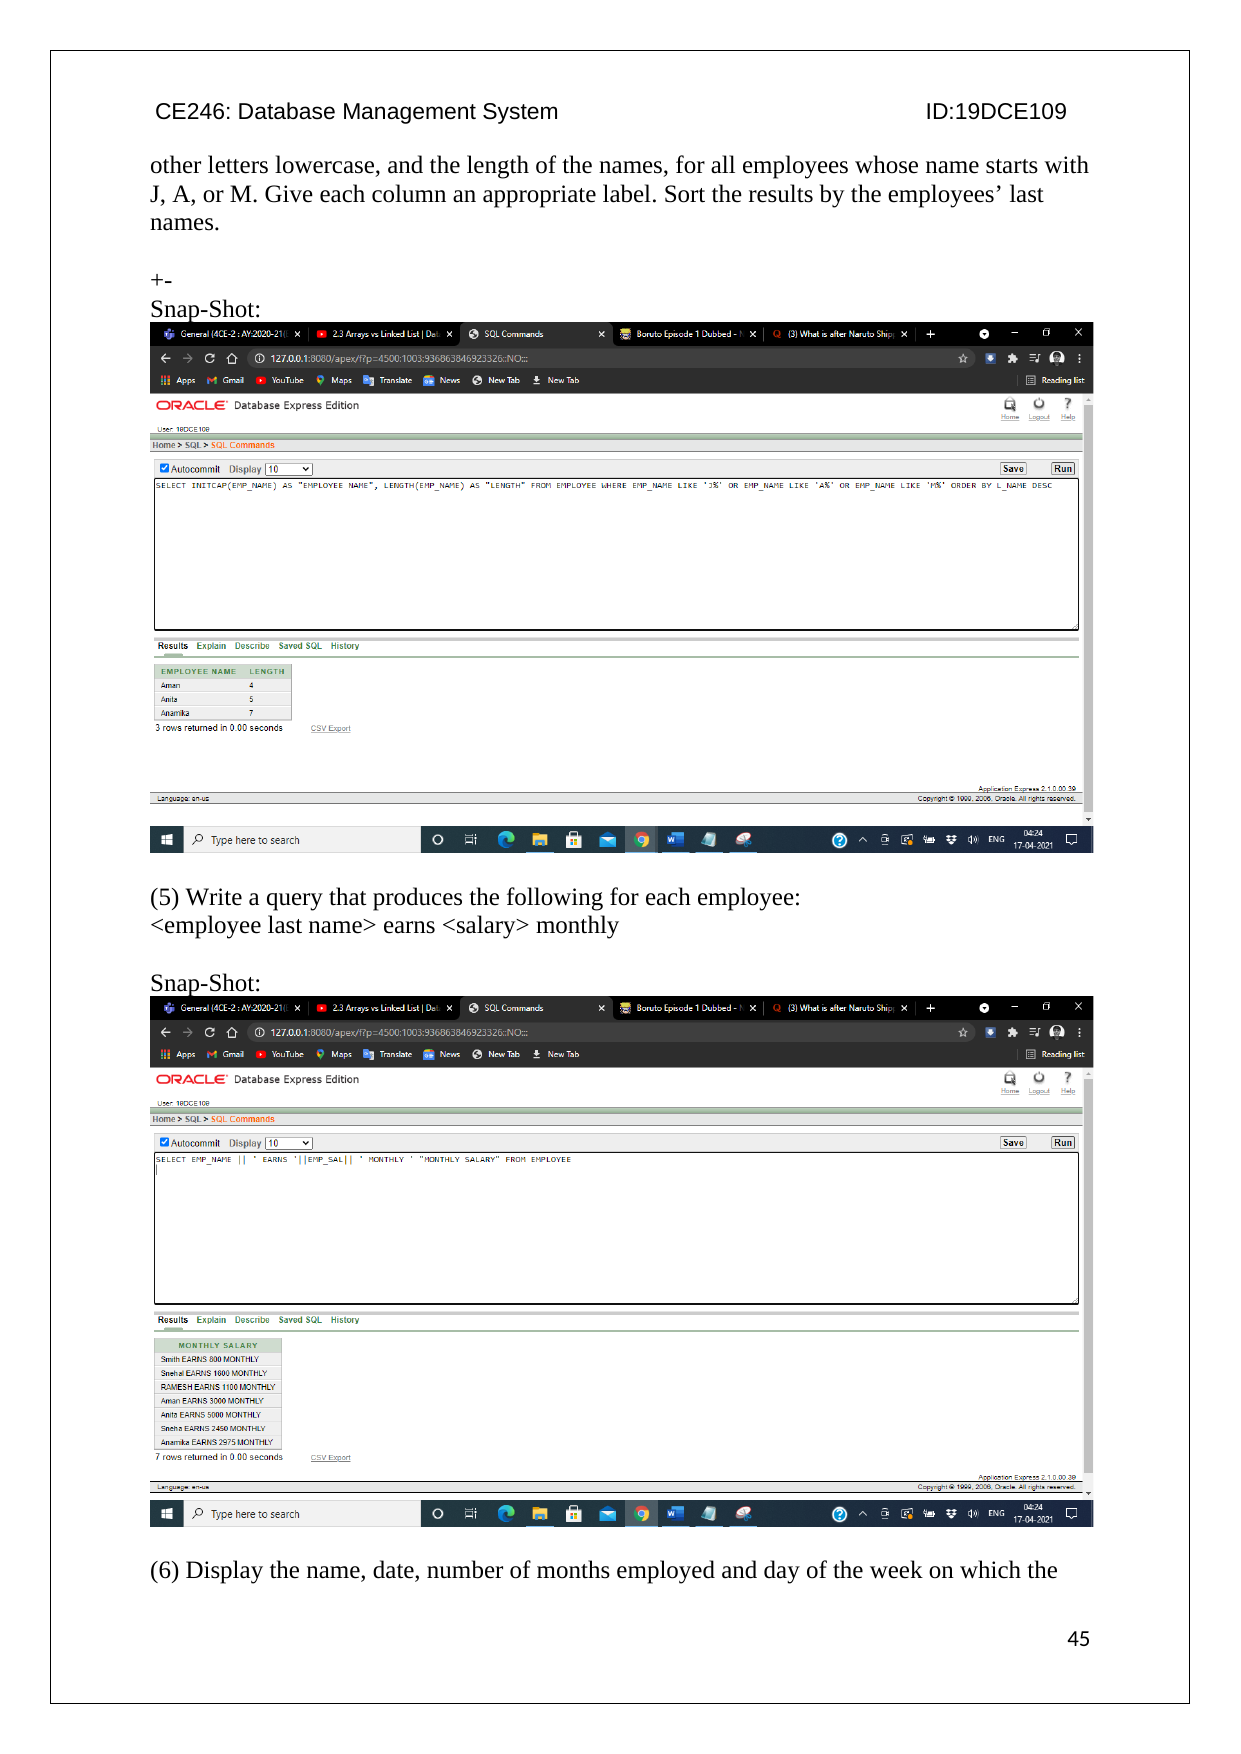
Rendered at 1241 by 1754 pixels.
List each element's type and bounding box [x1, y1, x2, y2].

table_header [139, 150, 1106, 1584]
picture [150, 322, 1094, 853]
picture [150, 996, 1094, 1527]
